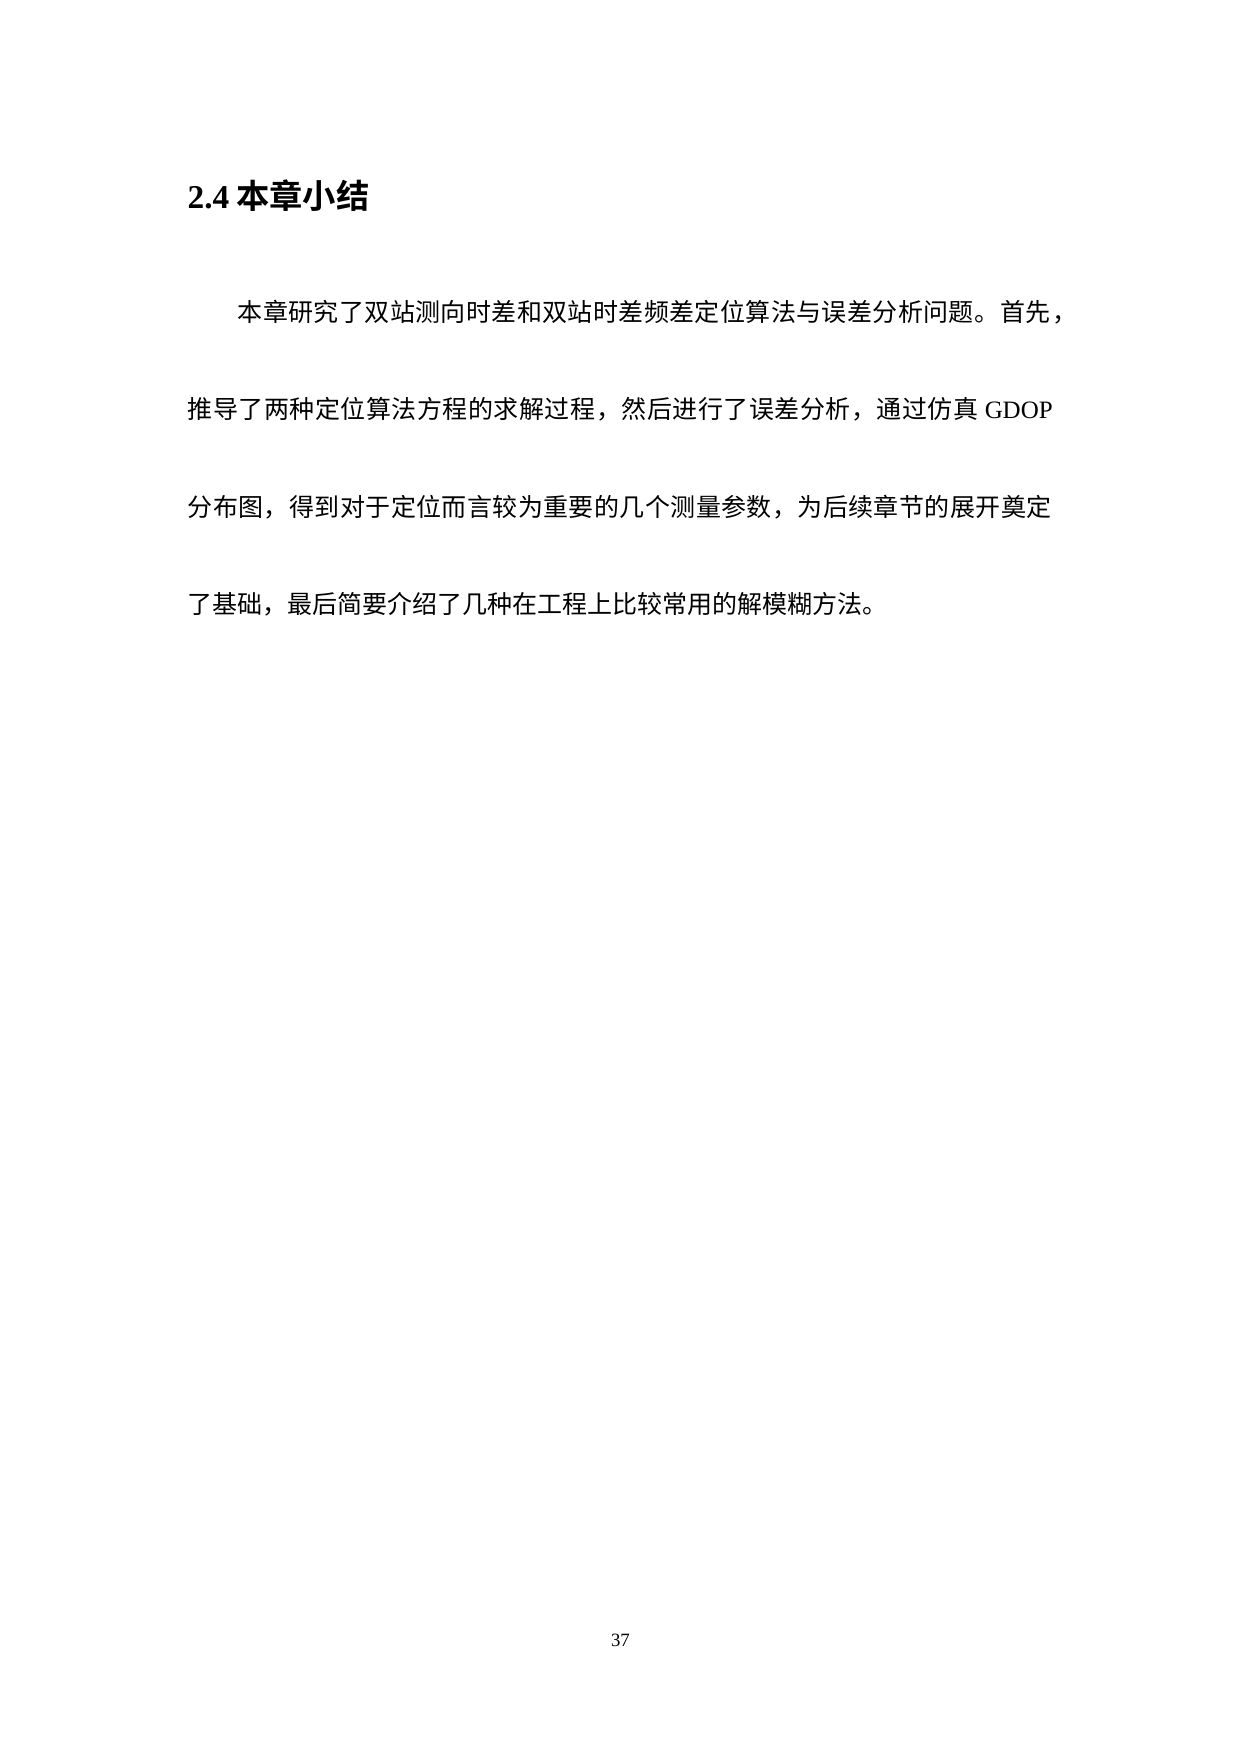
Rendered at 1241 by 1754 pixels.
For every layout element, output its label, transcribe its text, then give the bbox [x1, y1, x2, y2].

text 本章研究了双站测向时差和双站时差频差定位算法与误差分析问题。首先，推导了两种定位算法方程的求解过程，然后进行了误差分析，通过仿真GDOP分布图，得到对于定位而言较为重要的几个测量参数，为后续章节的展开奠定了基础，最后简要介绍了几种在工程上比较常用的解模糊方法。 [187, 278, 1053, 636]
subtitle 2.4本章小结 [187, 162, 1053, 227]
